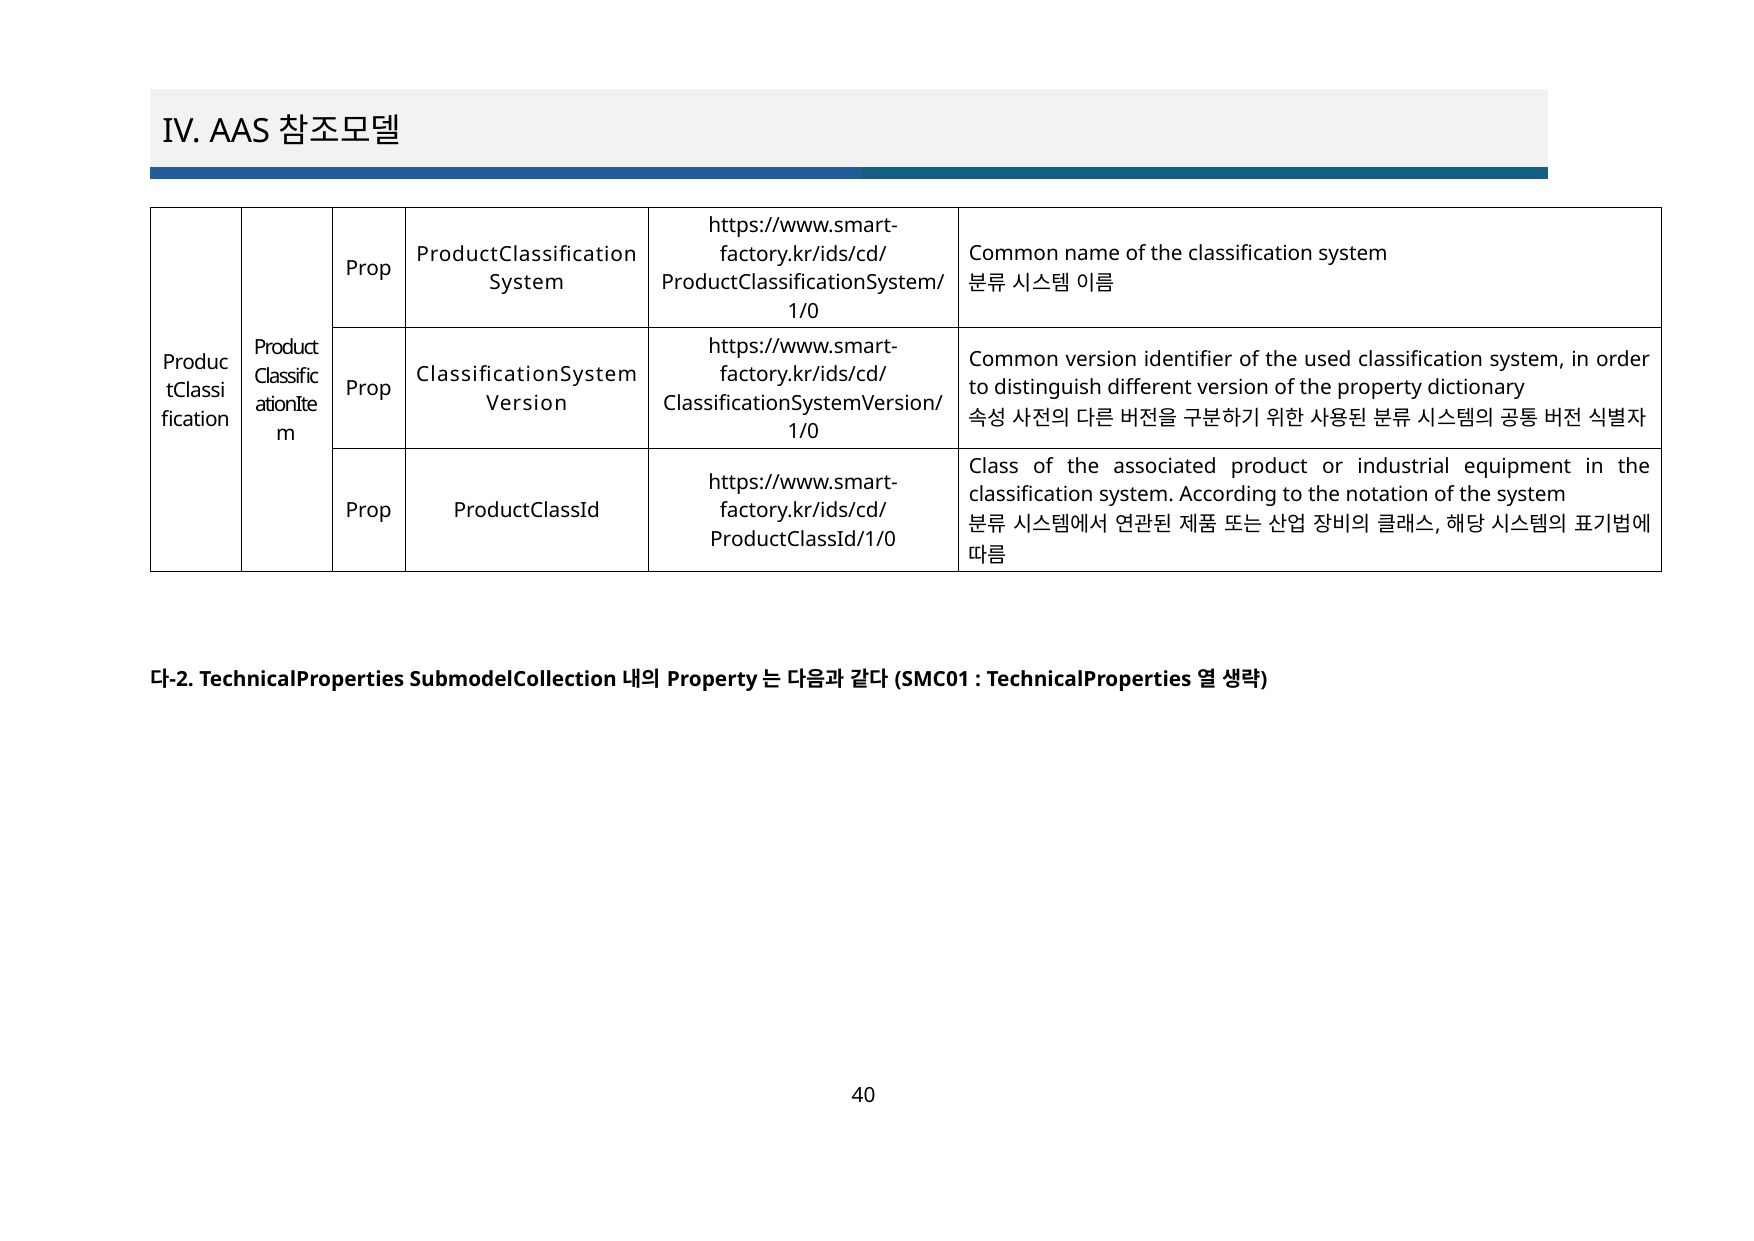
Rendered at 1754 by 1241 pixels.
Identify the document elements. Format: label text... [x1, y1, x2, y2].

table_cell ProductClassificationSystem [406, 208, 648, 327]
table_cell Common name of the classification system 분류 시스템 이름 [959, 208, 1661, 327]
table_cell ProductClassificationItem [242, 208, 332, 571]
table_cell Prop [333, 208, 405, 327]
table_cell Prop [333, 328, 405, 447]
table_cell Prop [333, 449, 405, 571]
table_cell https://www.smart-factory.kr/ids/cd/ProductClassId/1/0 [649, 449, 958, 571]
text 다-2. TechnicalProperties SubmodelCollection 내의 Property는 다음과 같다 (SMC01 : TechnicalProperties 열 생략) [150, 662, 1577, 692]
table_cell ProductClassification [151, 208, 241, 571]
table_cell https://www.smart-factory.kr/ids/cd/ClassificationSystemVersion/1/0 [649, 328, 958, 447]
table_cell Common version identifier of the used classification system, in order to distinguish different version of the property dictionary 속성 사전의 다른 버전을 구분하기 위한 사용된 분류 시스템의 공통 버전 식별자 [959, 328, 1661, 447]
table_cell ClassificationSystemVersion [406, 328, 648, 447]
table_cell Class of the associated product or industrial equipment in the classification system. According to the notation of the system 분류 시스템에서 연관된 제품 또는 산업 장비의 클래스, 해당 시스템의 표기법에 따름 [959, 449, 1661, 571]
table_cell ProductClassId [406, 449, 648, 571]
table_cell https://www.smart-factory.kr/ids/cd/ProductClassificationSystem/1/0 [649, 208, 958, 327]
